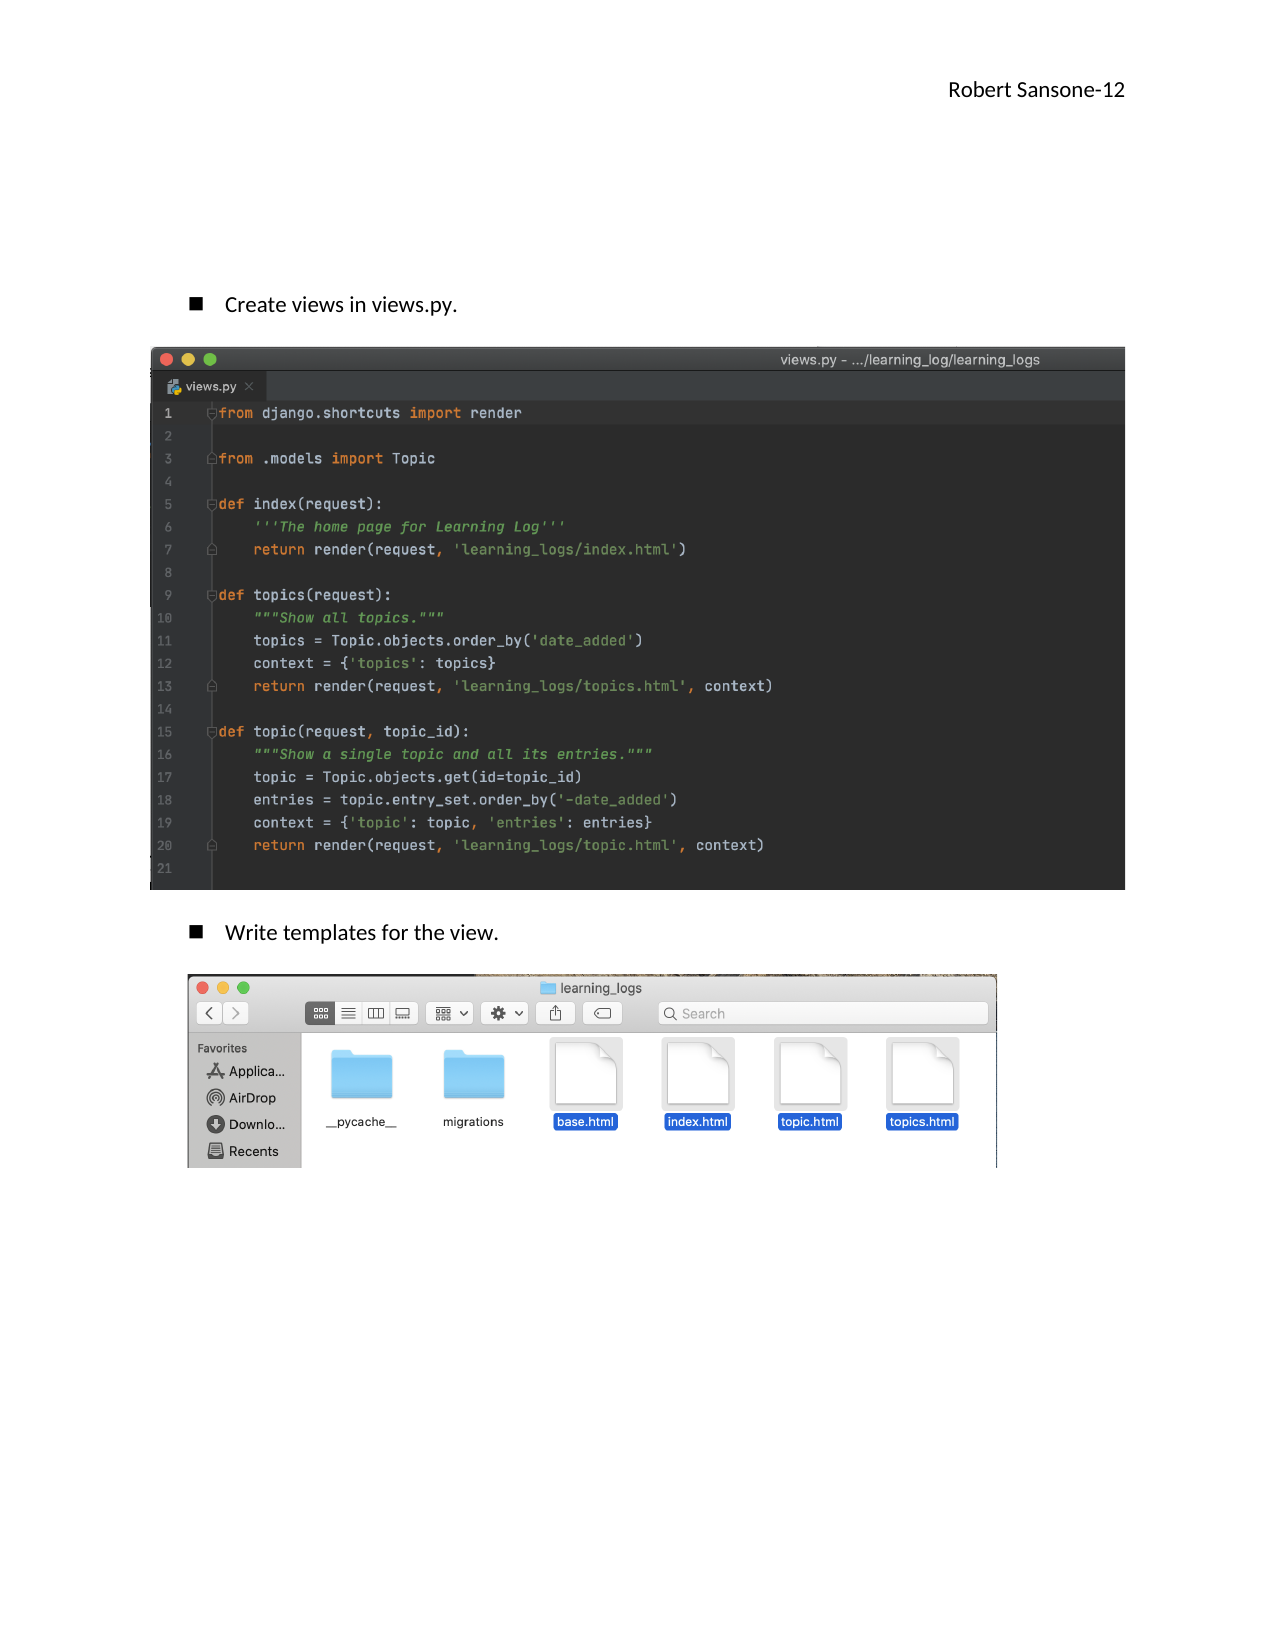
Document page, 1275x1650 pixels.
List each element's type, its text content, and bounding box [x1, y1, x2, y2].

list Create views in views.py. [187, 290, 1125, 318]
picture [187, 974, 998, 1168]
picture [150, 346, 1125, 890]
list Write templates for the view. [187, 918, 1125, 946]
